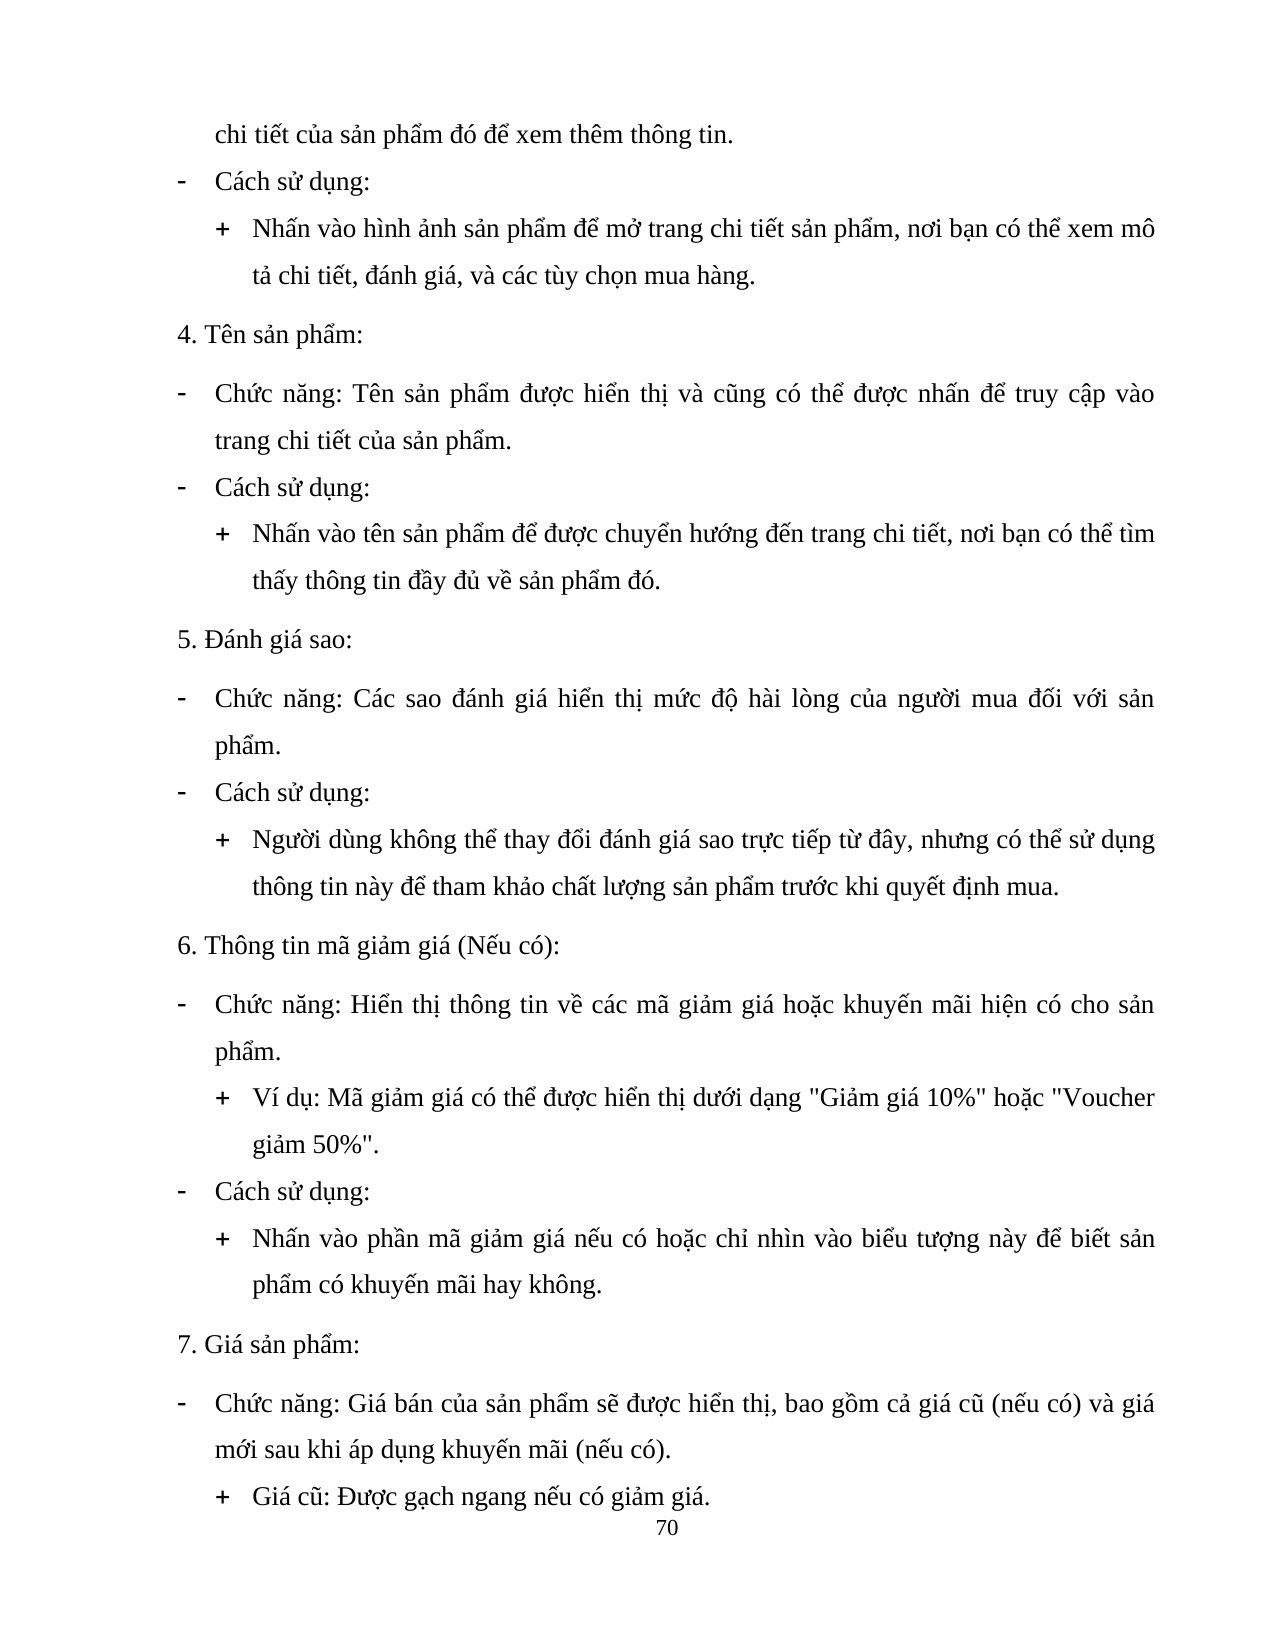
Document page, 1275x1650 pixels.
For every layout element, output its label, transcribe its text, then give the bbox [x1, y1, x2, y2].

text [177, 118, 1156, 150]
text Nhấn vào hình ảnh sản phẩm để mở trang chi tiết sản phẩm, nơi bạn có thể xem mô tả chi tiết, đánh giá, và các tùy chọn mua hàng. [214, 212, 1156, 290]
text 4. Tên sản phẩm: [177, 318, 1156, 349]
text Người dùng không thể thay đổi đánh giá sao trực tiếp từ đây, nhưng có thể sử dụng thông tin này để tham khảo chất lượng sản phẩm trước khi quyết định mua. [214, 823, 1156, 901]
text Cách sử dụng: [177, 776, 1156, 807]
text Chức năng: Giá bán của sản phẩm sẽ được hiển thị, bao gồm cả giá cũ (nếu có) và giá mới sau khi áp dụng khuyến mãi (nếu có). [177, 1387, 1156, 1465]
text Chức năng: Tên sản phẩm được hiển thị và cũng có thể được nhấn để truy cập vào trang chi tiết của sản phẩm. [177, 377, 1156, 455]
text Cách sử dụng: [177, 1175, 1156, 1206]
text 5. Đánh giá sao: [177, 623, 1156, 654]
text Chức năng: Các sao đánh giá hiển thị mức độ hài lòng của người mua đối với sản phẩm. [177, 683, 1156, 761]
text Chức năng: Hiển thị thông tin về các mã giảm giá hoặc khuyến mãi hiện có cho sản phẩm. [177, 988, 1156, 1066]
text Giá cũ: Được gạch ngang nếu có giảm giá. [214, 1480, 1156, 1512]
text Cách sử dụng: [177, 471, 1156, 502]
text Nhấn vào phần mã giảm giá nếu có hoặc chỉ nhìn vào biểu tượng này để biết sản phẩm có khuyến mãi hay không. [214, 1222, 1156, 1300]
text Nhấn vào tên sản phẩm để được chuyển hướng đến trang chi tiết, nơi bạn có thể tìm thấy thông tin đầy đủ về sản phẩm đó. [214, 517, 1156, 595]
text Ví dụ: Mã giảm giá có thể được hiển thị dưới dạng "Giảm giá 10%" hoặc "Voucher giảm 50%". [214, 1081, 1156, 1159]
text 7. Giá sản phẩm: [177, 1328, 1156, 1359]
text 6. Thông tin mã giảm giá (Nếu có): [177, 929, 1156, 960]
text Cách sử dụng: [177, 165, 1156, 196]
